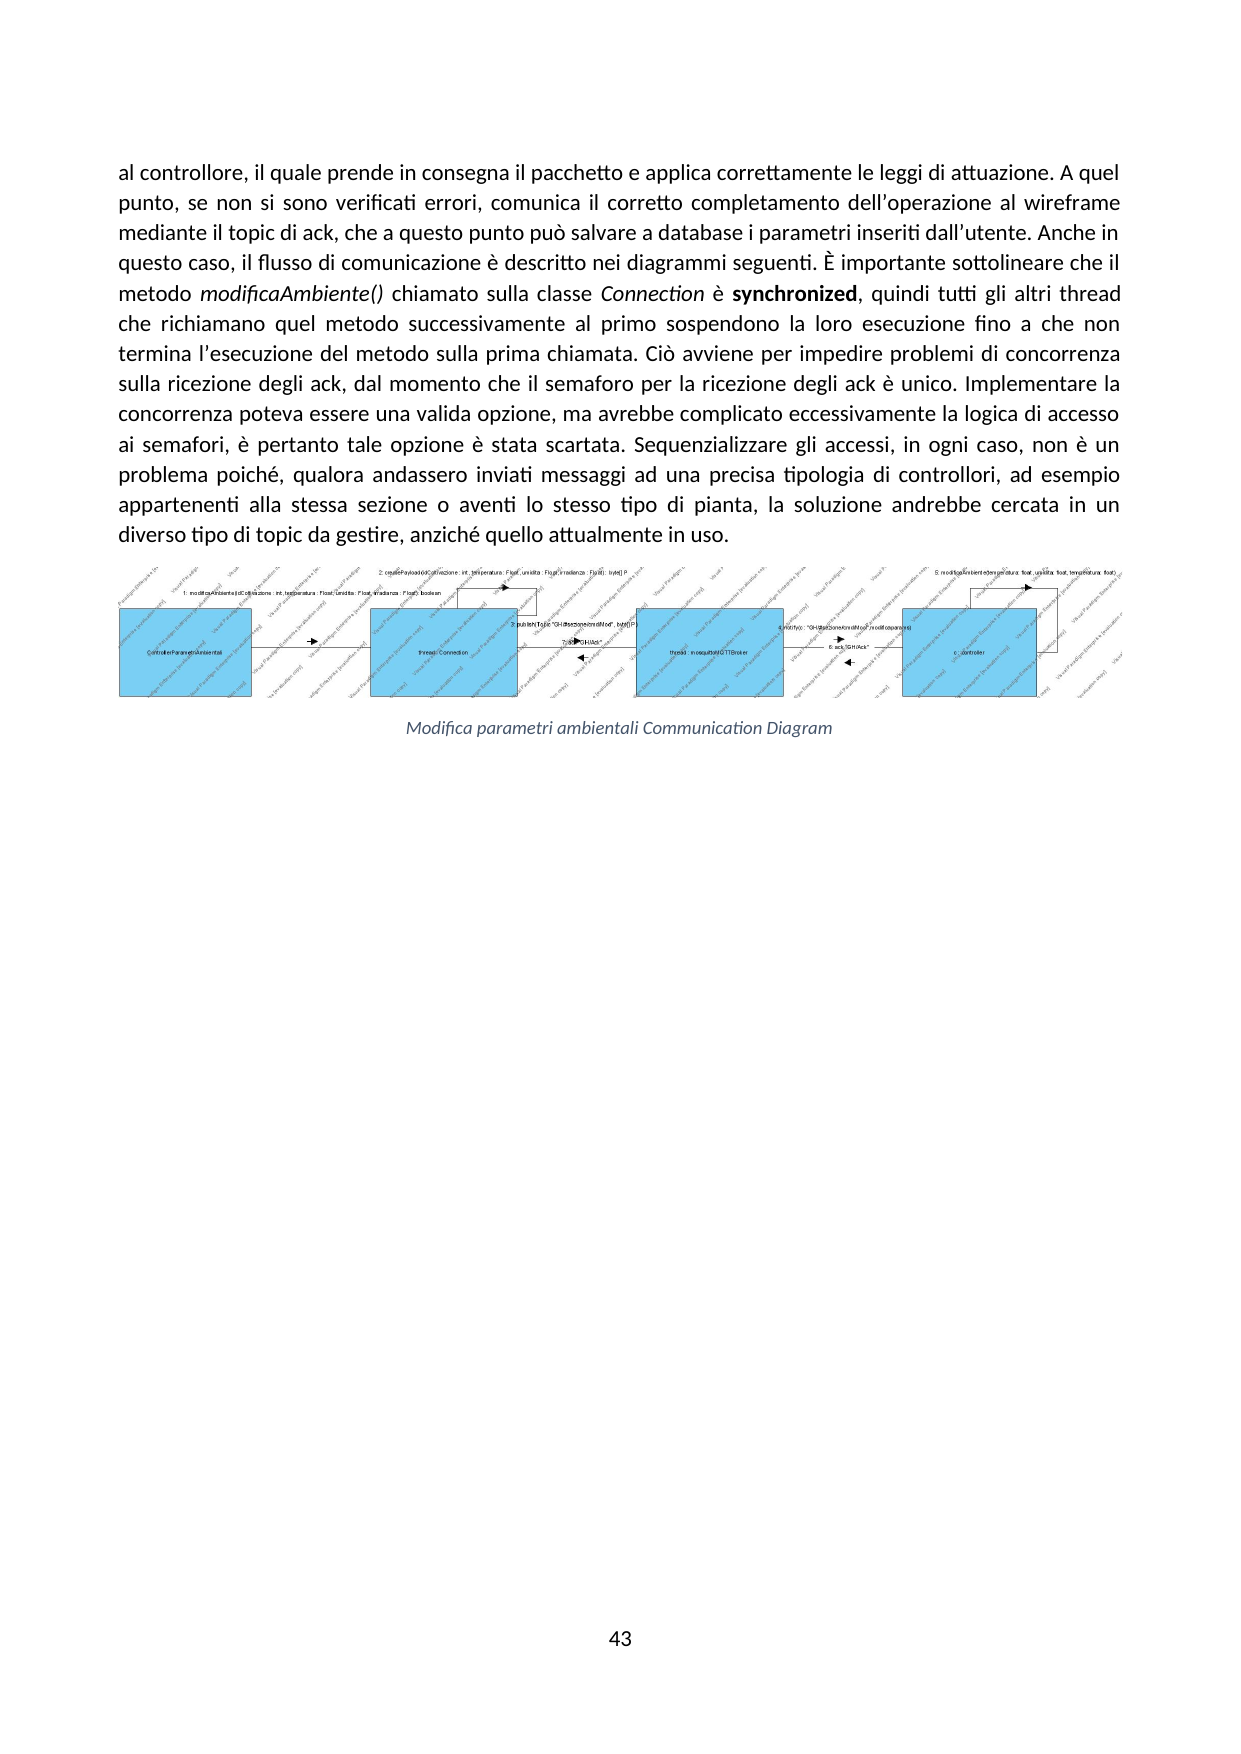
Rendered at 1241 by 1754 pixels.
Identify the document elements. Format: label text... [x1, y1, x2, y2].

text Modifica parametri ambientali Communication Diagram [118, 716, 1122, 739]
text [118, 158, 1122, 548]
picture [118, 567, 1123, 698]
